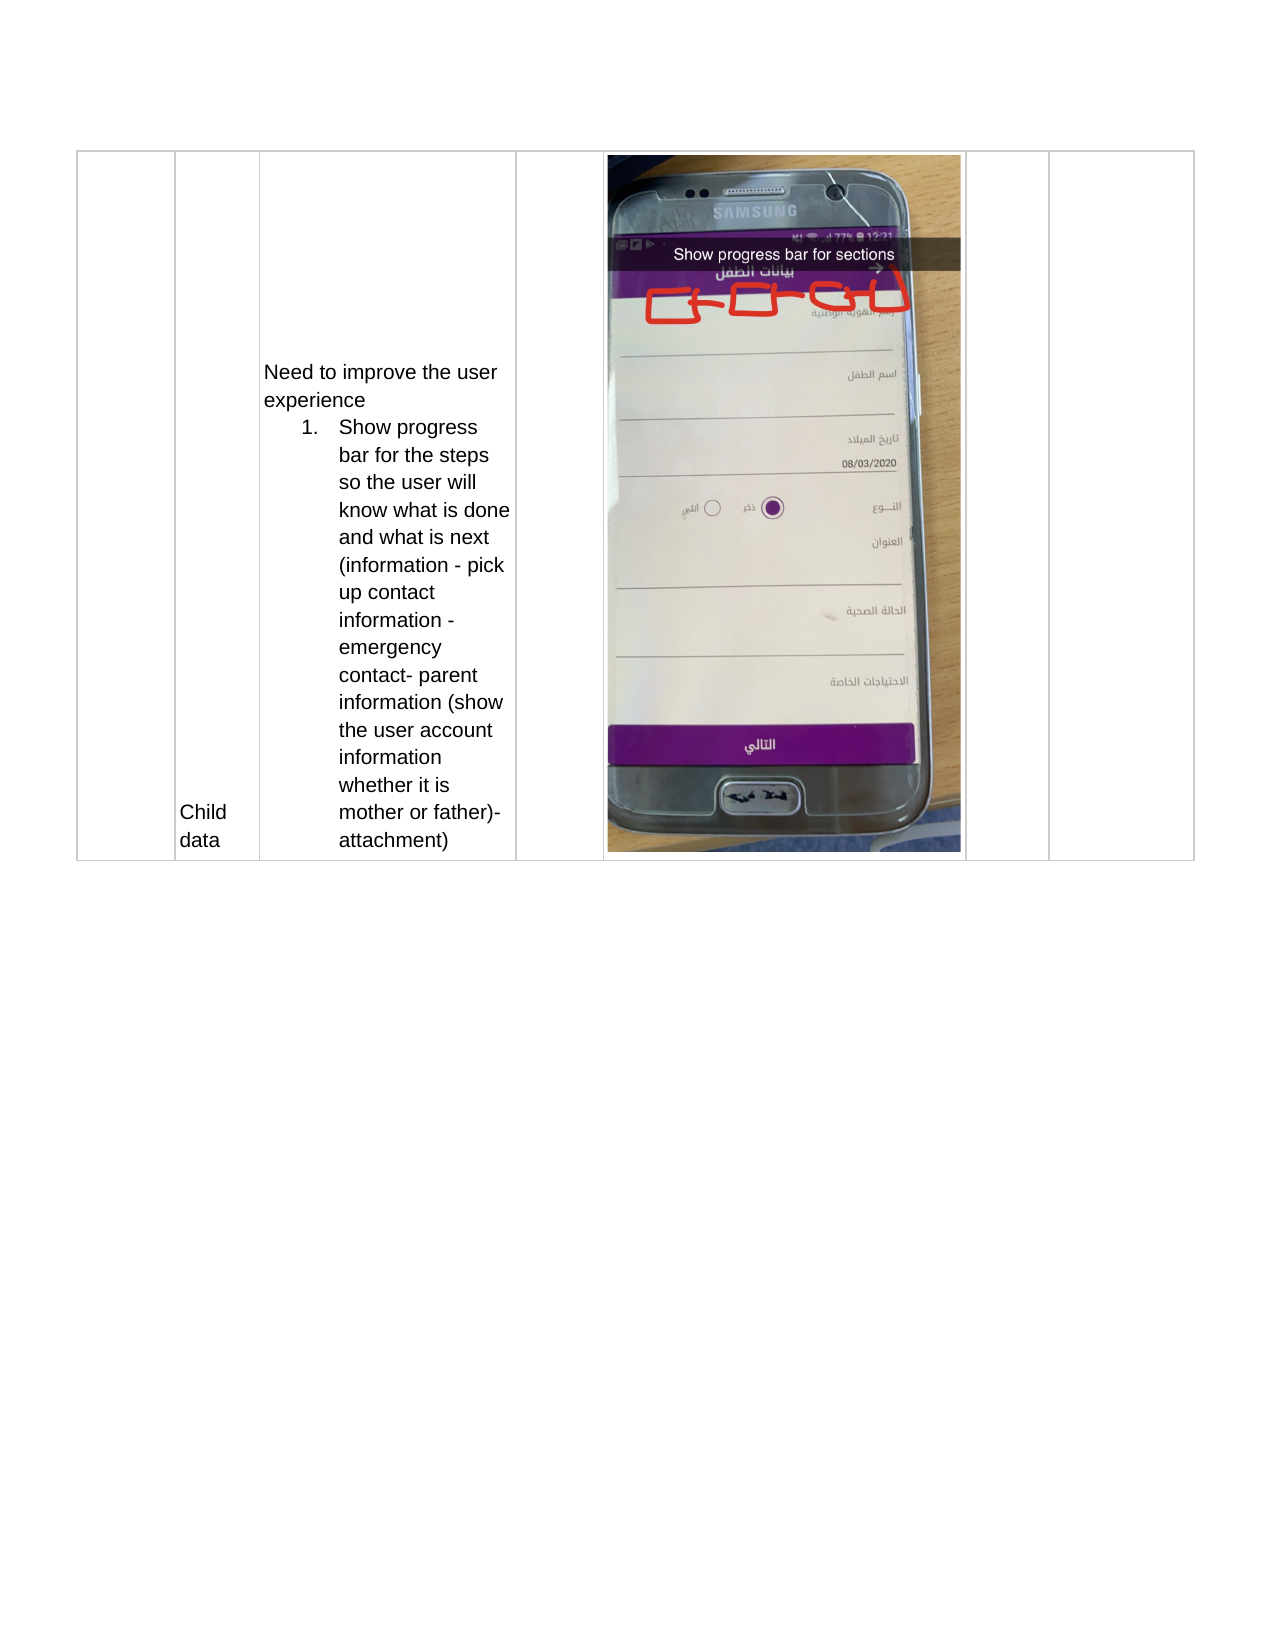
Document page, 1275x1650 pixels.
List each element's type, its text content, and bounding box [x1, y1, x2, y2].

table_cell Need to improve the user experience Show progress bar for the steps so the user will know what is done and what is next (information - pick up contact information - emergency contact- parent information (show the user account information whether it is mother or father)- attachment) [260, 152, 515, 859]
table_cell [967, 152, 1048, 859]
table_cell [1050, 152, 1193, 859]
table_cell [517, 152, 603, 859]
table_cell [78, 152, 174, 859]
table_cell Child data [176, 152, 259, 859]
table_cell [604, 152, 965, 859]
picture [607, 155, 961, 852]
